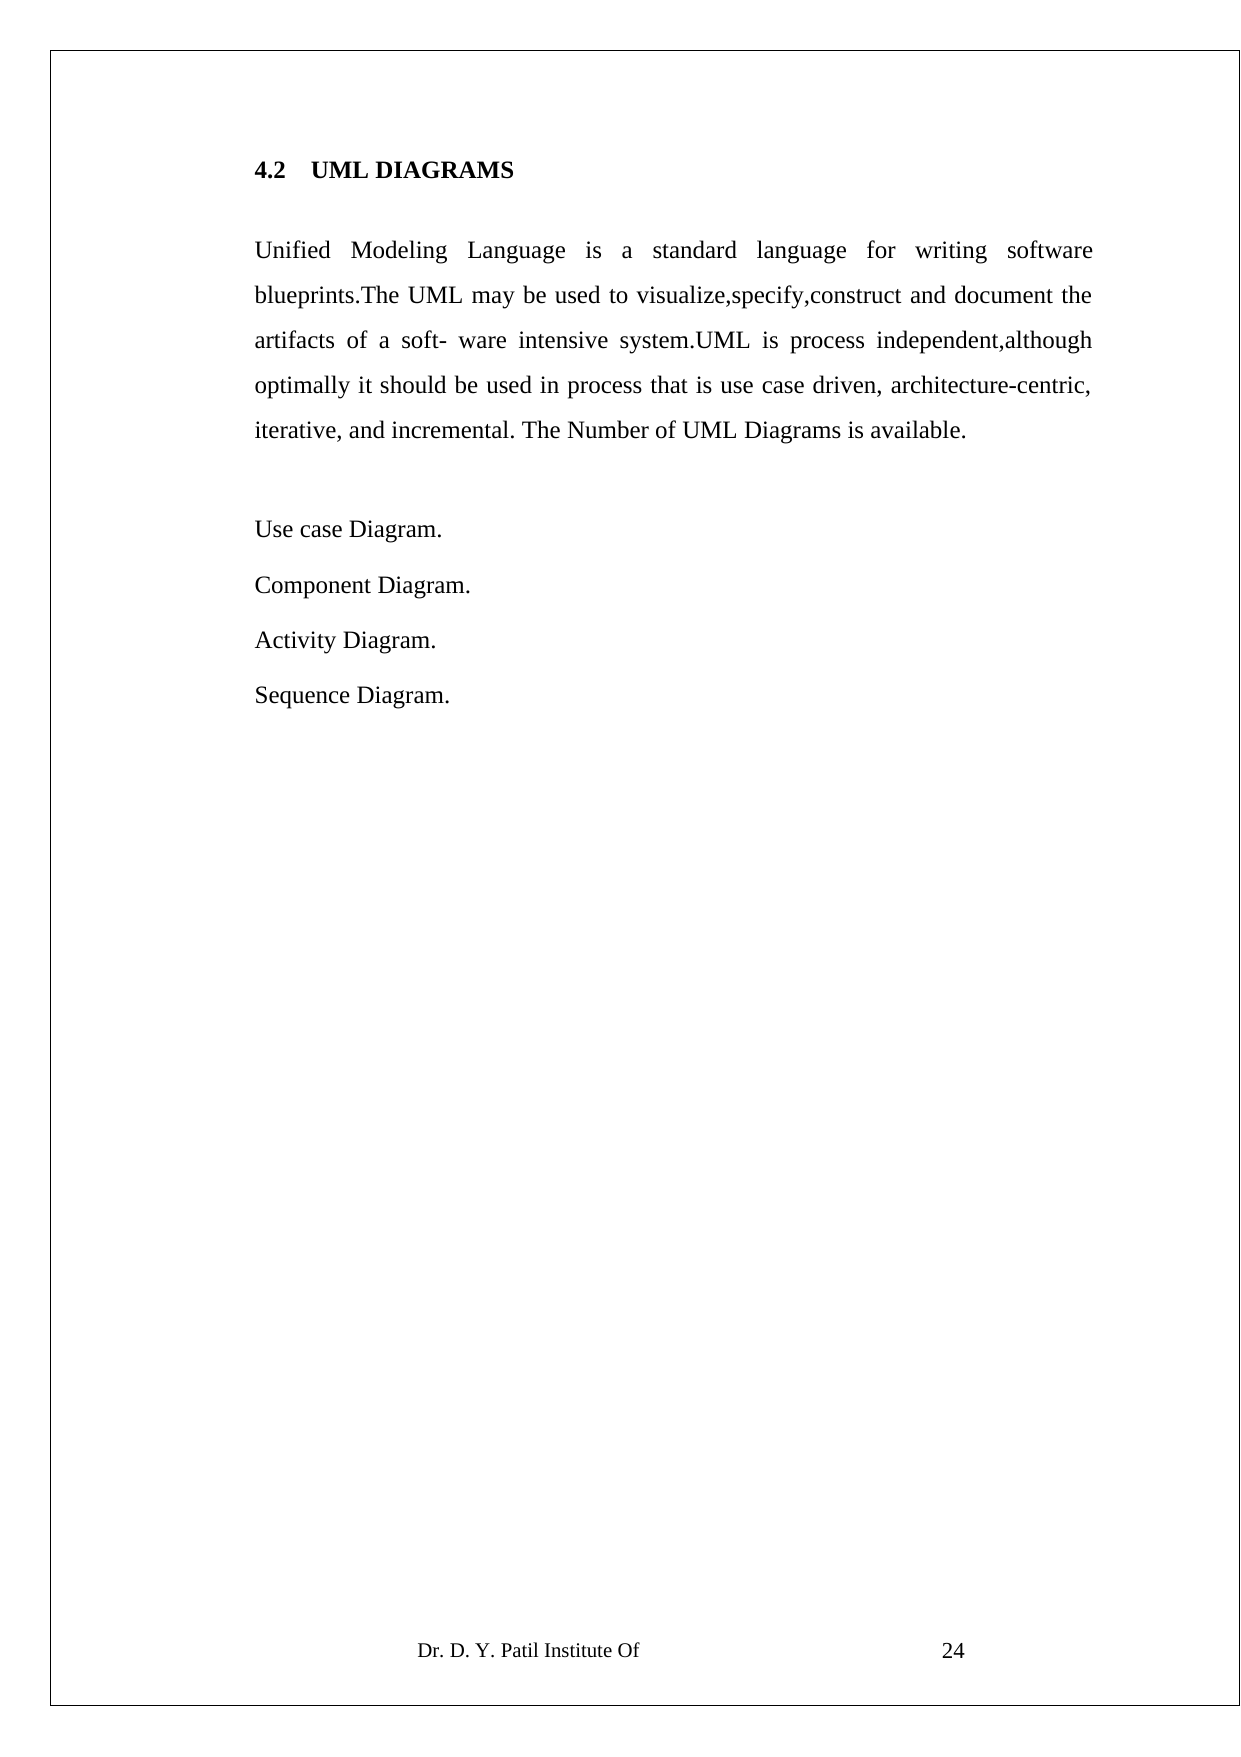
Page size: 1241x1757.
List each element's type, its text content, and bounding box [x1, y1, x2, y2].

text Unified Modeling Language is a standard language for writing software blueprints.The UML may be used to visualize,specify,construct and document the artifacts of a soft- ware intensive system.UML is process independent,although optimally it should be used in process that is use case driven, architecture-centric, iterative, and incremental. The Number of UML Diagrams is available. [254, 236, 1093, 443]
text Sequence Diagram. [254, 681, 1239, 709]
subtitle UML DIAGRAMS [254, 156, 1239, 184]
text Component Diagram. [254, 570, 472, 599]
text Use case Diagram. [254, 514, 1239, 543]
text Activity Diagram. [254, 625, 472, 654]
